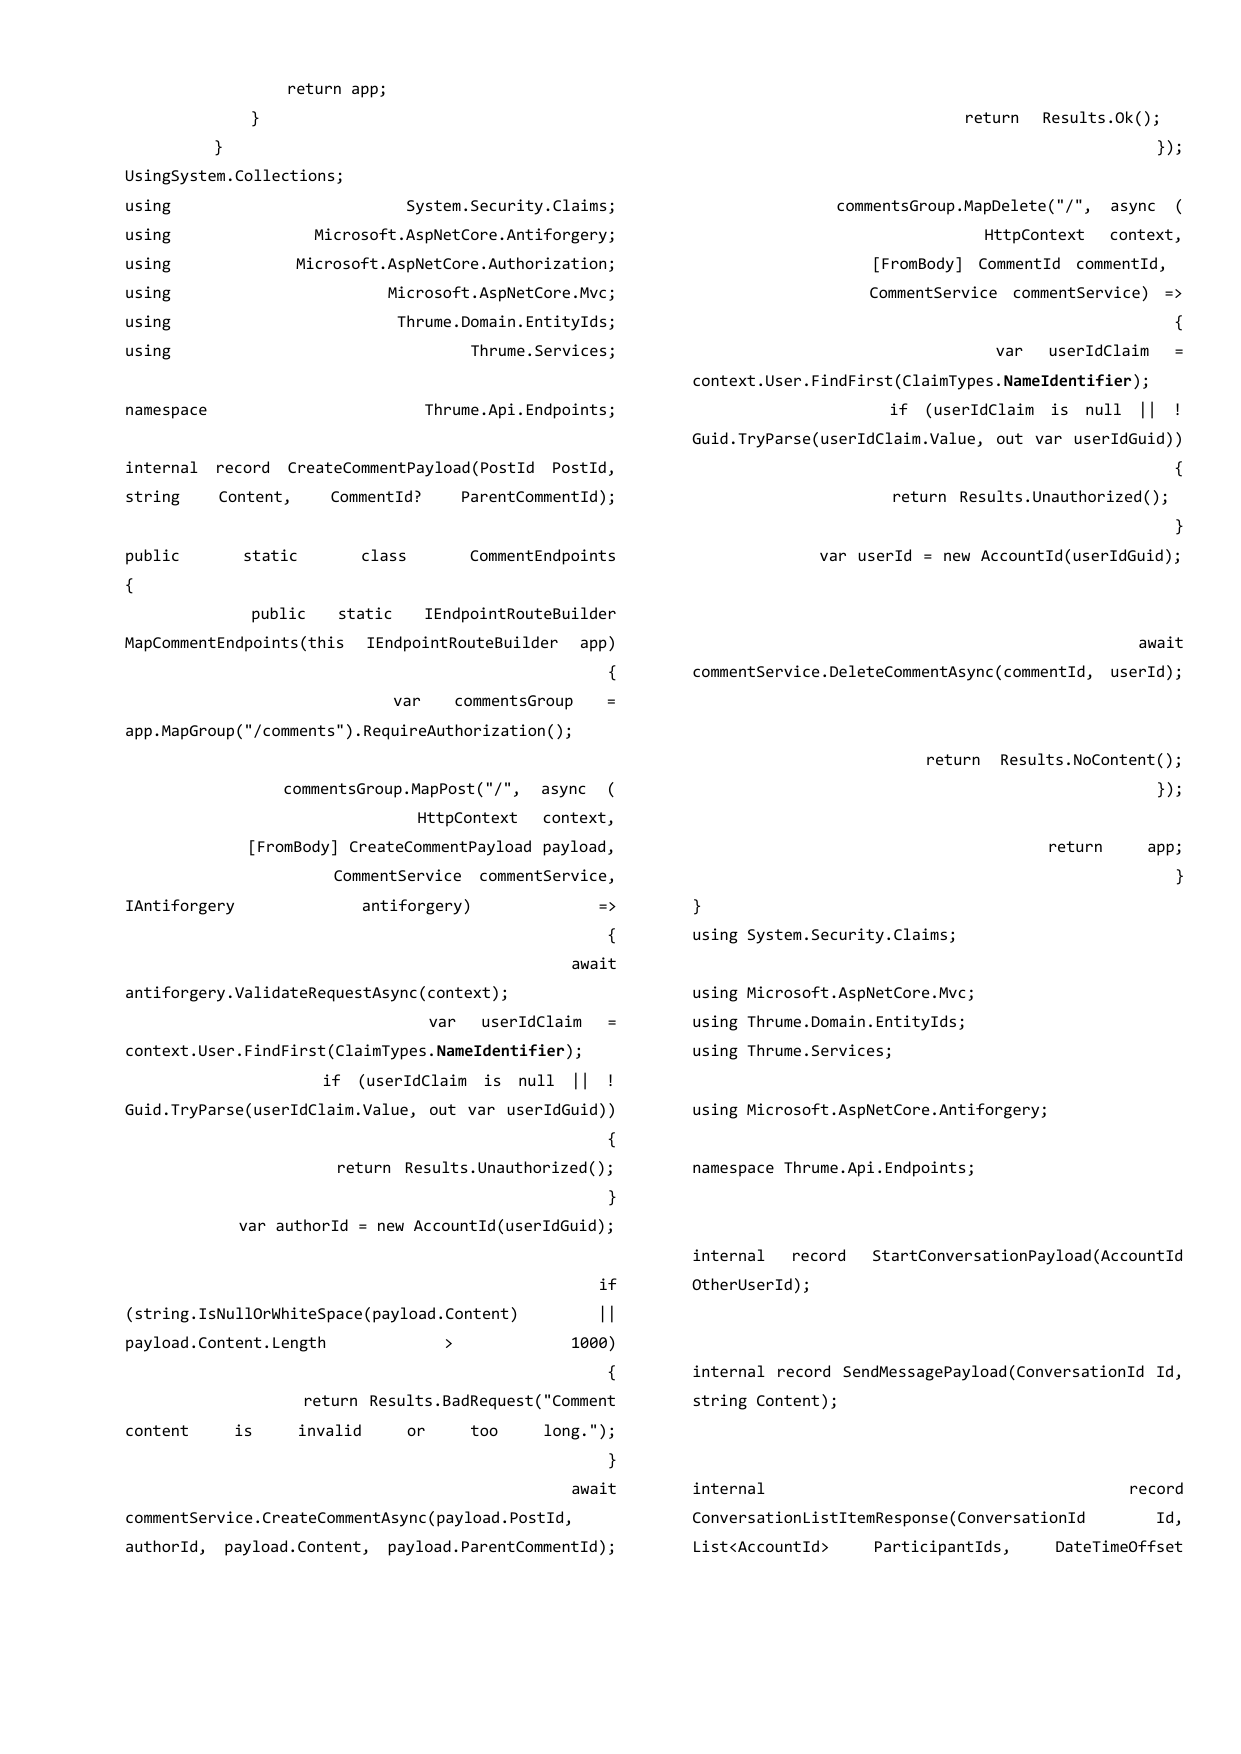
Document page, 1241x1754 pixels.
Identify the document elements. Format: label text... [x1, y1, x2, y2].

text } [125, 108, 617, 128]
text } [125, 137, 617, 157]
text using Microsoft.AspNetCore.Mvc; [692, 983, 1184, 1003]
text using Thrume.Services; [692, 1042, 1184, 1061]
text internal record SendMessagePayload(ConversationId Id, string Content); [692, 1362, 1184, 1411]
text using System.Security.Claims; [692, 925, 1184, 944]
text using Microsoft.AspNetCore.Antiforgery; [692, 1100, 1184, 1119]
text namespace Thrume.Api.Endpoints; [692, 1158, 1184, 1178]
text internal record StartConversationPayload(AccountId OtherUserId); [692, 1246, 1184, 1294]
text using Thrume.Domain.EntityIds; [692, 1012, 1184, 1032]
text UsingSystem.Collections; using System.Security.Claims; using Microsoft.AspNetCore.Antiforgery; using Microsoft.AspNetCore.Authorization; using Microsoft.AspNetCore.Mvc; using Thrume.Domain.EntityIds; using Thrume.Services; namespace Thrume.Api.Endpoints; internal record CreateCommentPayload(PostId PostId, string Content, CommentId? ParentCommentId); public static class CommentEndpoints { public static IEndpointRouteBuilder MapCommentEndpoints(this IEndpointRouteBuilder app) { var commentsGroup = app.MapGroup("/comments").RequireAuthorization(); commentsGroup.MapPost("/", async ( HttpContext context, [FromBody] CreateCommentPayload payload, CommentService commentService, IAntiforgery antiforgery) => { await antiforgery.ValidateRequestAsync(context); var userIdClaim = context.User.FindFirst(ClaimTypes.NameIdentifier); if (userIdClaim is null || !Guid.TryParse(userIdClaim.Value, out var userIdGuid)) { return Results.Unauthorized(); } var authorId = new AccountId(userIdGuid); if (string.IsNullOrWhiteSpace(payload.Content) || payload.Content.Length > 1000) { return Results.BadRequest("Comment content is invalid or too long."); } await commentService.CreateCommentAsync(payload.PostId, authorId, payload.Content, payload.ParentCommentId); return Results.Ok(); }); commentsGroup.MapDelete("/", async ( HttpContext context, [FromBody] CommentId commentId, CommentService commentService) => { var userIdClaim = context.User.FindFirst(ClaimTypes.NameIdentifier); if (userIdClaim is null || !Guid.TryParse(userIdClaim.Value, out var userIdGuid)) { return Results.Unauthorized(); } var userId = new AccountId(userIdGuid); await commentService.DeleteCommentAsync(commentId, userId); return Results.NoContent(); }); return app; } } [692, 79, 1184, 915]
text internal record ConversationListItemResponse(ConversationId Id, List<AccountId> ParticipantIds, DateTimeOffset CreatedAt); [692, 1479, 1184, 1557]
text return app; [125, 79, 617, 99]
text UsingSystem.Collections; using System.Security.Claims; using Microsoft.AspNetCore.Antiforgery; using Microsoft.AspNetCore.Authorization; using Microsoft.AspNetCore.Mvc; using Thrume.Domain.EntityIds; using Thrume.Services; namespace Thrume.Api.Endpoints; internal record CreateCommentPayload(PostId PostId, string Content, CommentId? ParentCommentId); public static class CommentEndpoints { public static IEndpointRouteBuilder MapCommentEndpoints(this IEndpointRouteBuilder app) { var commentsGroup = app.MapGroup("/comments").RequireAuthorization(); commentsGroup.MapPost("/", async ( HttpContext context, [FromBody] CreateCommentPayload payload, CommentService commentService, IAntiforgery antiforgery) => { await antiforgery.ValidateRequestAsync(context); var userIdClaim = context.User.FindFirst(ClaimTypes.NameIdentifier); if (userIdClaim is null || !Guid.TryParse(userIdClaim.Value, out var userIdGuid)) { return Results.Unauthorized(); } var authorId = new AccountId(userIdGuid); if (string.IsNullOrWhiteSpace(payload.Content) || payload.Content.Length > 1000) { return Results.BadRequest("Comment content is invalid or too long."); } await commentService.CreateCommentAsync(payload.PostId, authorId, payload.Content, payload.ParentCommentId); return Results.Ok(); }); commentsGroup.MapDelete("/", async ( HttpContext context, [FromBody] CommentId commentId, CommentService commentService) => { var userIdClaim = context.User.FindFirst(ClaimTypes.NameIdentifier); if (userIdClaim is null || !Guid.TryParse(userIdClaim.Value, out var userIdGuid)) { return Results.Unauthorized(); } var userId = new AccountId(userIdGuid); await commentService.DeleteCommentAsync(commentId, userId); return Results.NoContent(); }); return app; } } [125, 167, 617, 1557]
